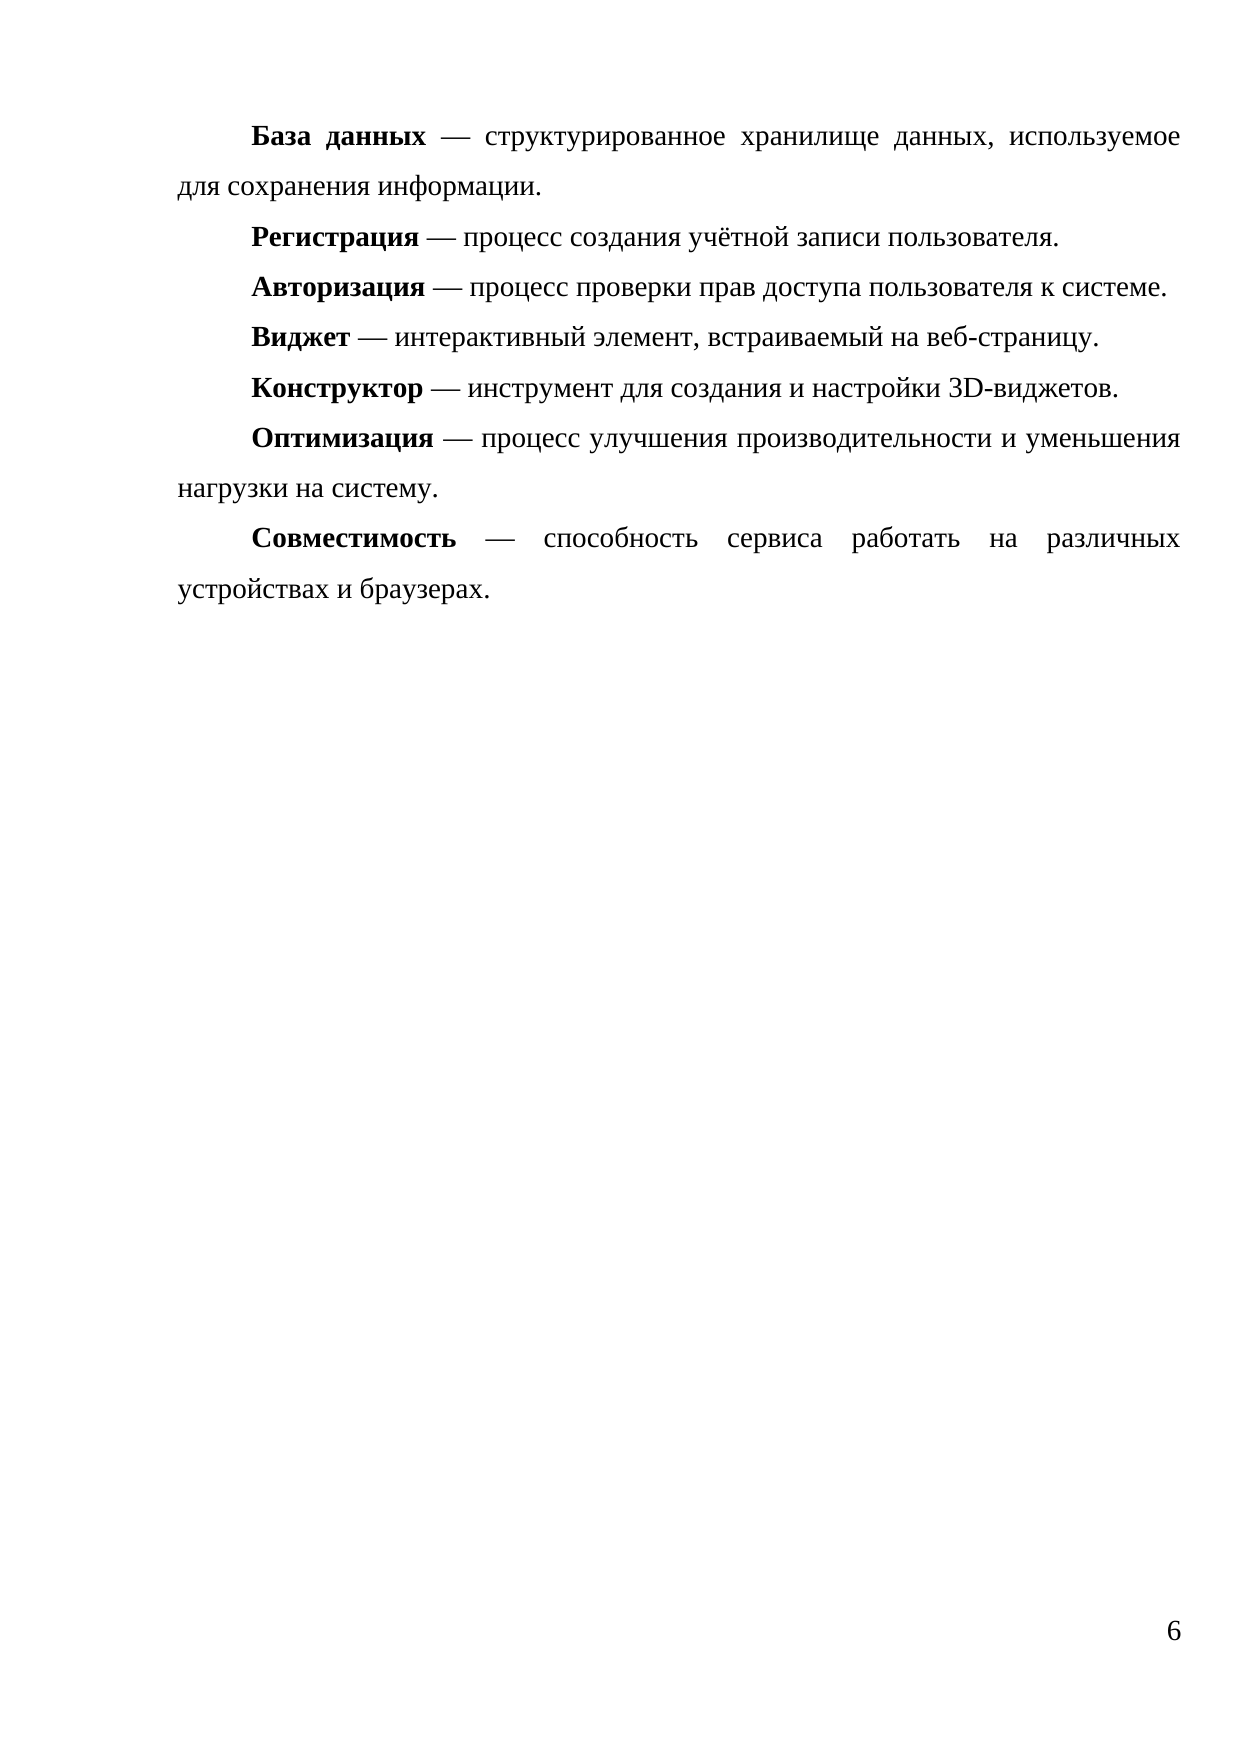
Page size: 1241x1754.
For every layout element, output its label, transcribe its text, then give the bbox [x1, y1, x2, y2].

text Совместимость — способность сервиса работать на различных устройствах и браузерах. [177, 521, 1181, 604]
text База данных — структурированное хранилище данных, используемое для сохранения информации. [177, 118, 1181, 202]
text Авторизация — процесс проверки прав доступа пользователя к системе. [177, 269, 1181, 303]
text Конструктор — инструмент для создания и настройки 3D-виджетов. [177, 370, 1181, 403]
text Оптимизация — процесс улучшения производительности и уменьшения нагрузки на систему. [177, 420, 1181, 504]
text Регистрация — процесс создания учётной записи пользователя. [177, 219, 1181, 252]
text Виджет — интерактивный элемент, встраиваемый на веб-страницу. [177, 319, 1181, 353]
